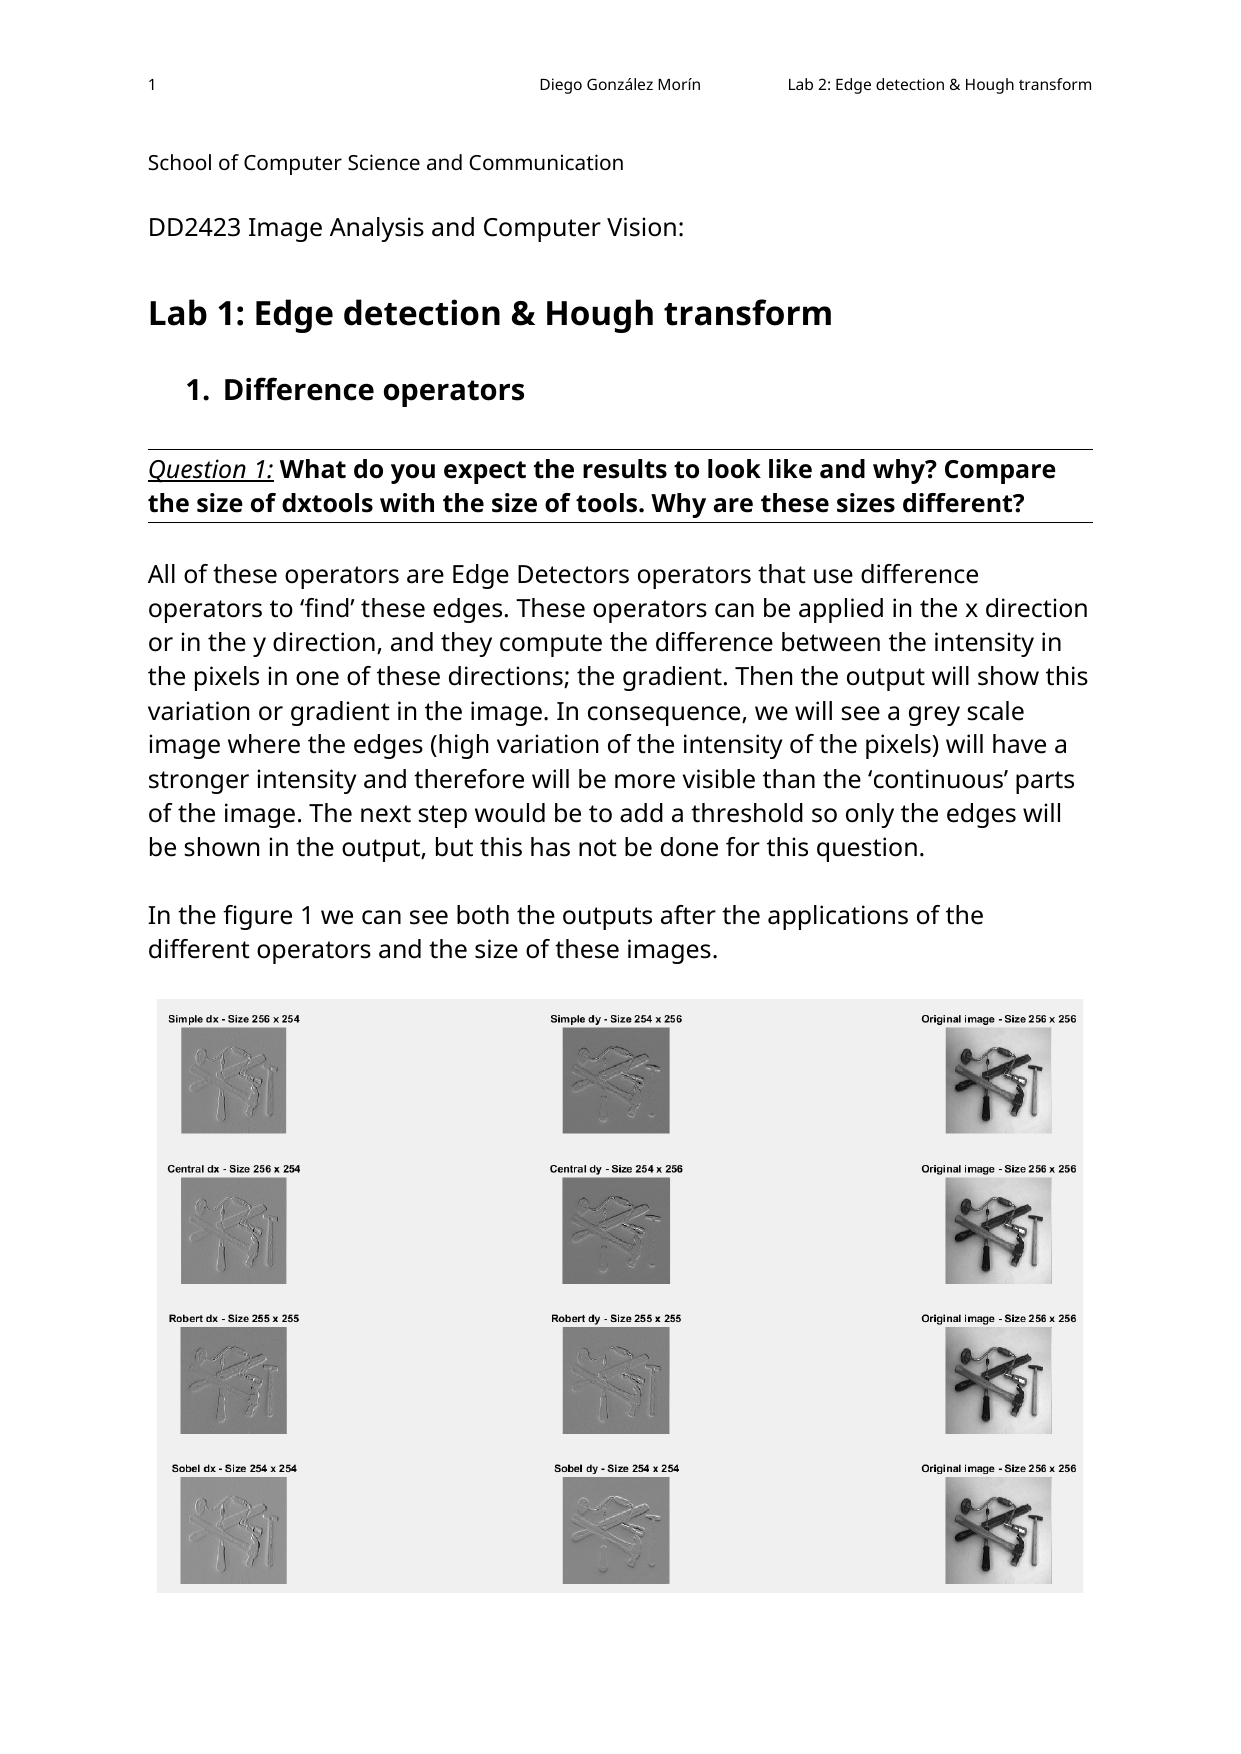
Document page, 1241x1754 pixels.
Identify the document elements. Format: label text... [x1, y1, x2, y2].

text DD2423 Image Analysis and Computer Vision: [148, 210, 1093, 244]
text In the figure 1 we can see both the outputs after the applications of the different operators and the size of these images. [148, 897, 1093, 966]
text All of these operators are Edge Detectors operators that use difference operators to ‘find’ these edges. These operators can be applied in the x direction or in the y direction, and they compute the difference between the intensity in the pixels in one of these directions; the gradient. Then the output will show this variation or gradient in the image. In consequence, we will see a grey scale image where the edges (high variation of the intensity of the pixels) will have a stronger intensity and therefore will be more visible than the ‘continuous’ parts of the image. The next step would be to add a threshold so only the edges will be shown in the output, but this has not be done for this question. [148, 557, 1093, 863]
list Difference operators [185, 369, 1093, 409]
text Lab 1: Edge detection & Hough transform [148, 289, 1093, 335]
picture [156, 999, 1084, 1593]
text School of Computer Science and Communication [148, 148, 1093, 176]
text Question 1: What do you expect the results to look like and why? Compare the size of dxtools with the size of tools. Why are these sizes different? [148, 450, 1093, 522]
